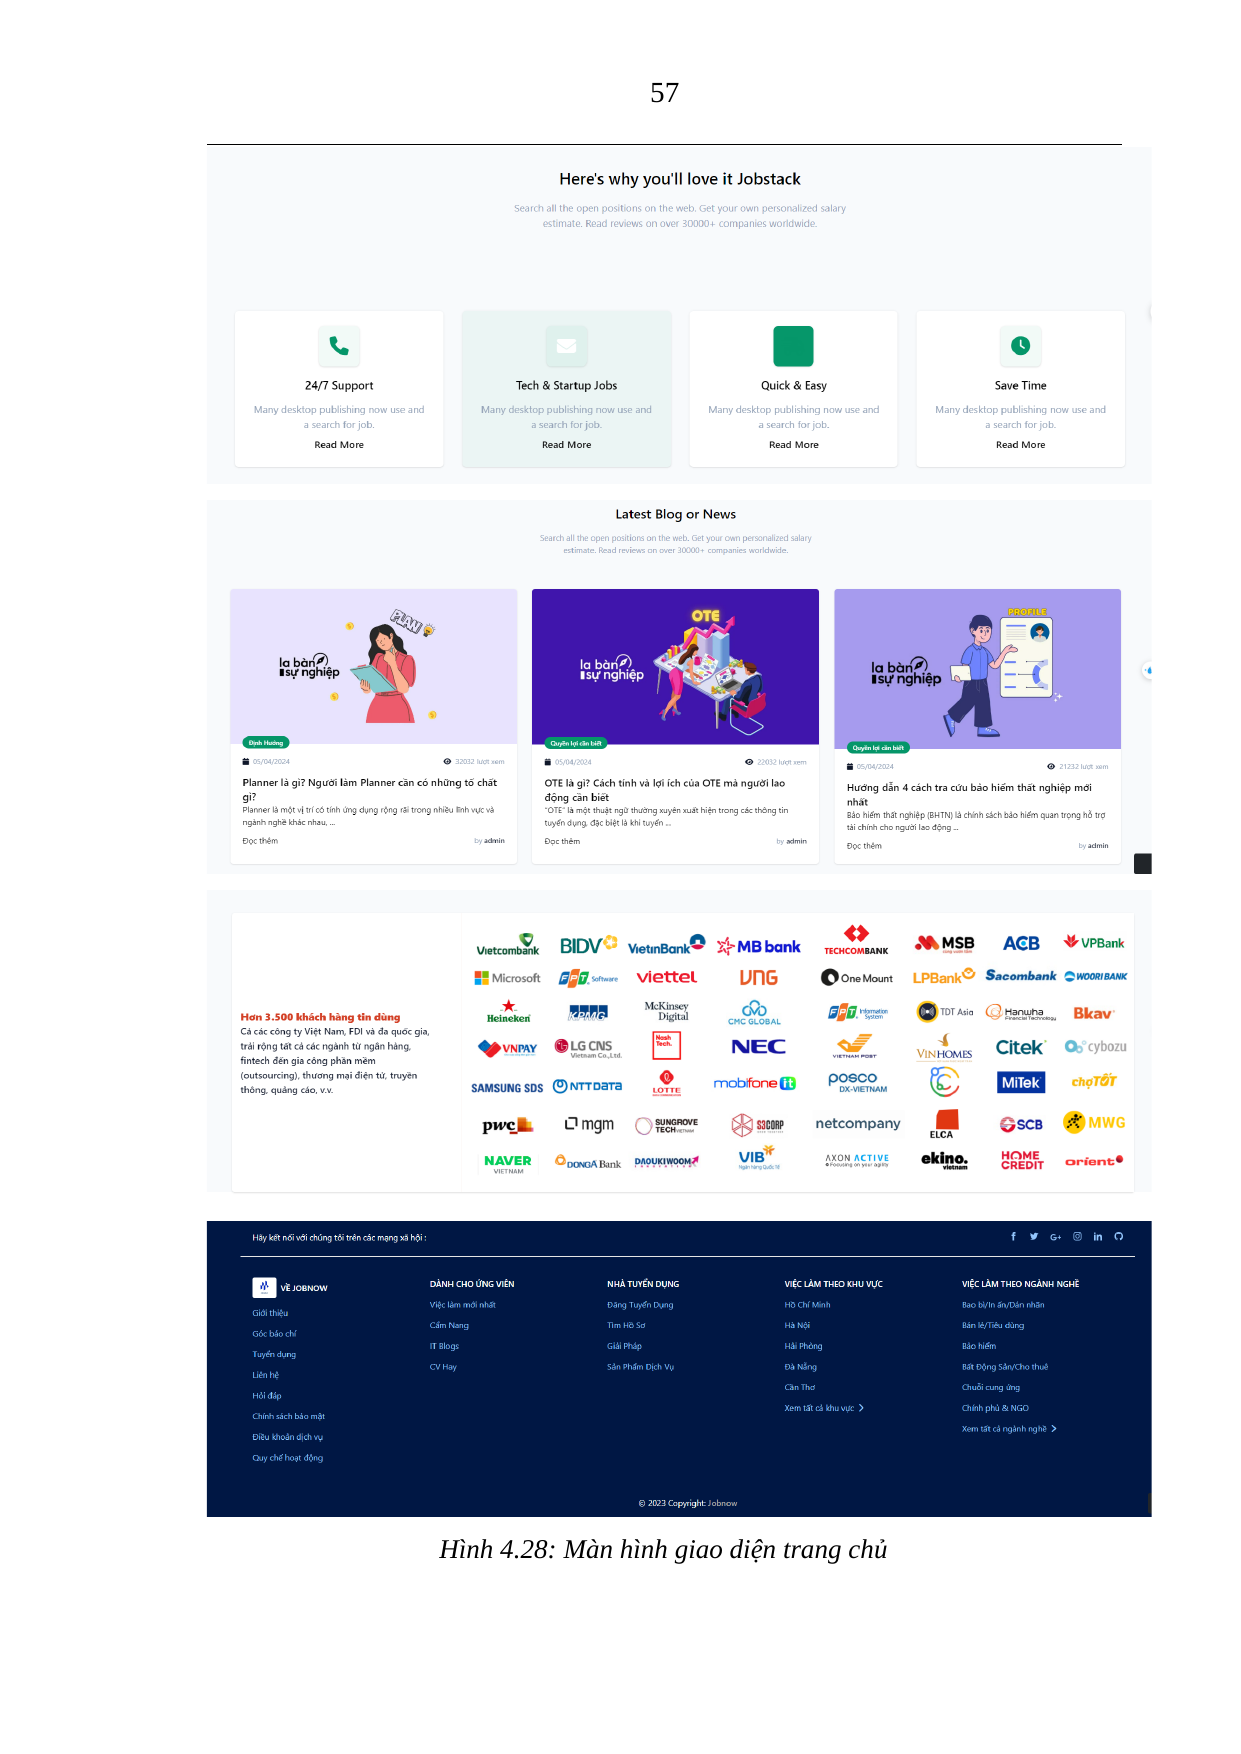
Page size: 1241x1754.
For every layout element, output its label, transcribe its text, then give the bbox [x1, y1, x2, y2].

picture [206, 1221, 1152, 1517]
picture [206, 147, 1152, 484]
picture [206, 500, 1152, 874]
picture [206, 890, 1152, 1205]
